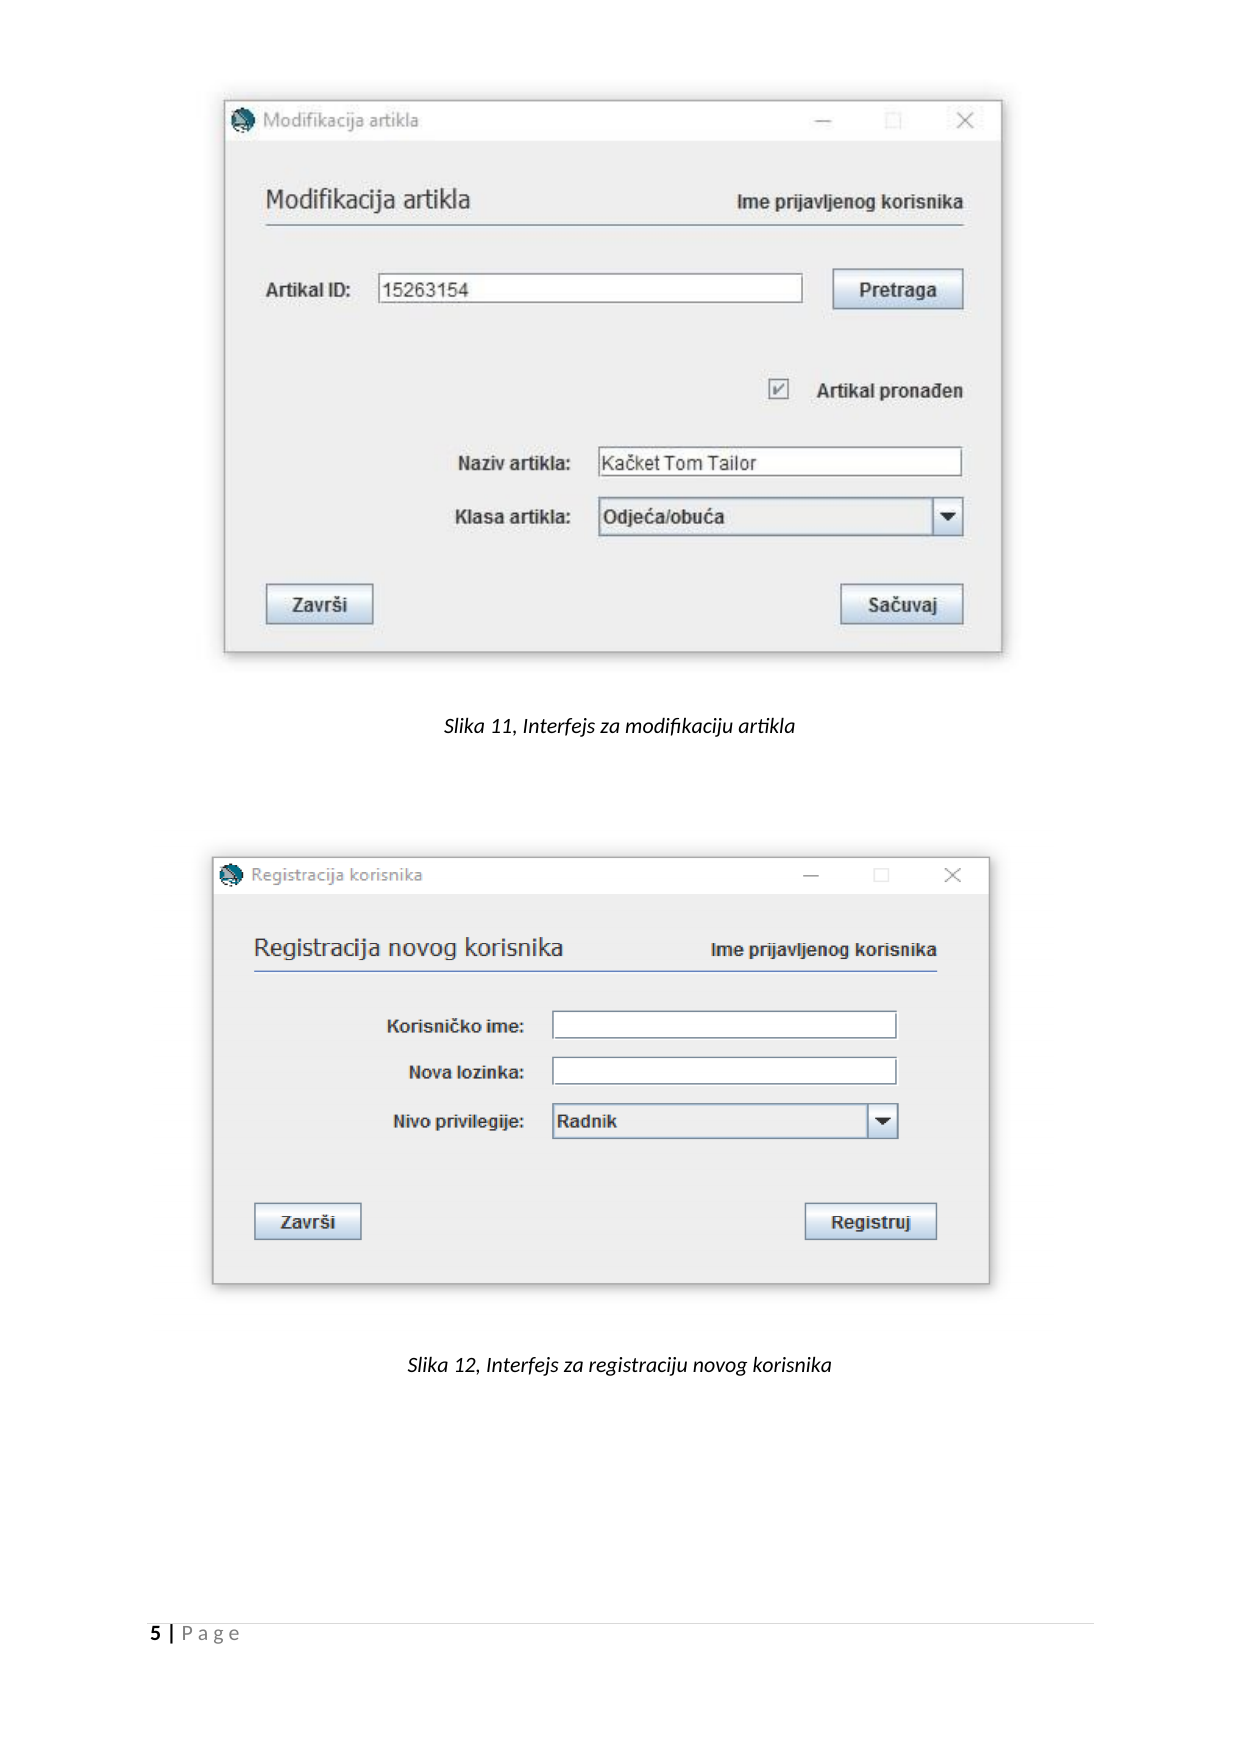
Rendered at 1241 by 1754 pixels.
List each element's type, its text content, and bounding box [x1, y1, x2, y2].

picture [185, 67, 1056, 713]
text Slika 12, Interfejs za registraciju novog korisnika [150, 1352, 1092, 1378]
picture [152, 815, 1054, 1331]
